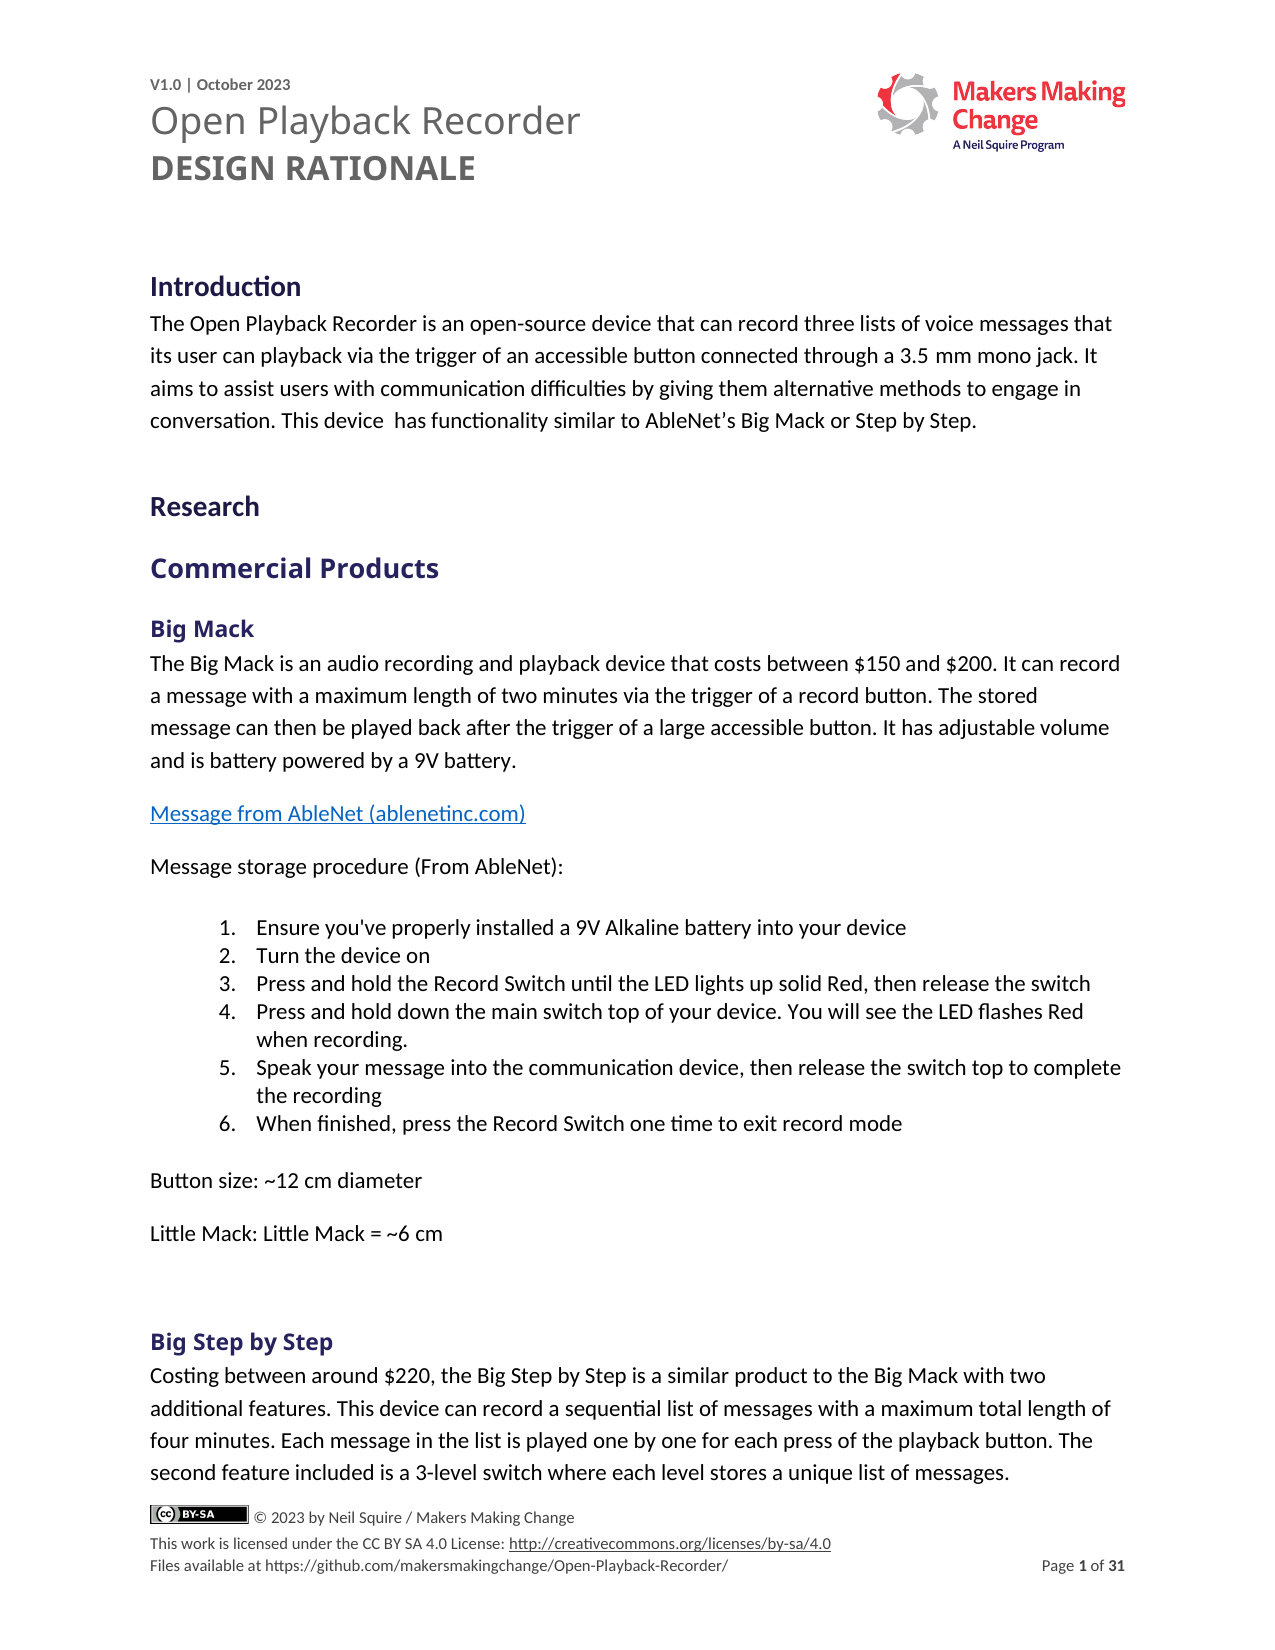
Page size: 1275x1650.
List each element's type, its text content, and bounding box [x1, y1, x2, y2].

list When finished, press the Record Switch one time to exit record mode [219, 1109, 1125, 1137]
text Message storage procedure (From AbleNet): [150, 852, 1125, 880]
subtitle Commercial Products [150, 550, 1125, 587]
subtitle Big Mack [150, 613, 1125, 644]
text The Open Playback Recorder is an open-source device that can record three lists of voice messages that its user can playback via the trigger of an accessible button connected through a 3.5 mm mono jack. It aims to assist users with communication difficulties by giving them alternative methods to engage in conversation. This device has functionality similar to AbleNet’s Big Mack or Step by Step. [150, 309, 1125, 434]
text Message from AbleNet (ablenetinc.com) [150, 799, 1125, 827]
picture [877, 73, 1125, 152]
text The Big Mack is an audio recording and playback device that costs between $150 and $200. It can record a message with a maximum length of two minutes via the trigger of a record button. The stored message can then be played back after the trigger of a large accessible button. It has adjustable volume and is battery powered by a 9V battery. [150, 649, 1125, 774]
list Ensure you've properly installed a 9V Alkaline battery into your device [219, 913, 1125, 941]
text Button size: ~12 cm diameter [150, 1166, 1125, 1194]
list Speak your message into the communication device, then release the switch top to complete the recording [219, 1053, 1125, 1109]
subtitle Big Step by Step [150, 1326, 1125, 1357]
text Little Mack: Little Mack = ~6 cm [150, 1219, 1125, 1247]
list Press and hold down the main switch top of your device. You will see the LED flashes Red when recording. [219, 997, 1125, 1053]
list Press and hold the Record Switch until the LED lights up solid Red, then release the switch [219, 969, 1125, 997]
text Costing between around $220, the Big Step by Step is a similar product to the Big Mack with two additional features. This device can record a sequential list of messages with a maximum total length of four minutes. Each message in the list is played one by one for each press of the playback button. The second feature included is a 3-level switch where each level stores a unique list of messages. [150, 1361, 1125, 1486]
list Turn the device on [219, 941, 1125, 969]
picture [150, 1505, 249, 1524]
subtitle Research [150, 488, 1125, 524]
subtitle Introduction [150, 268, 1125, 304]
